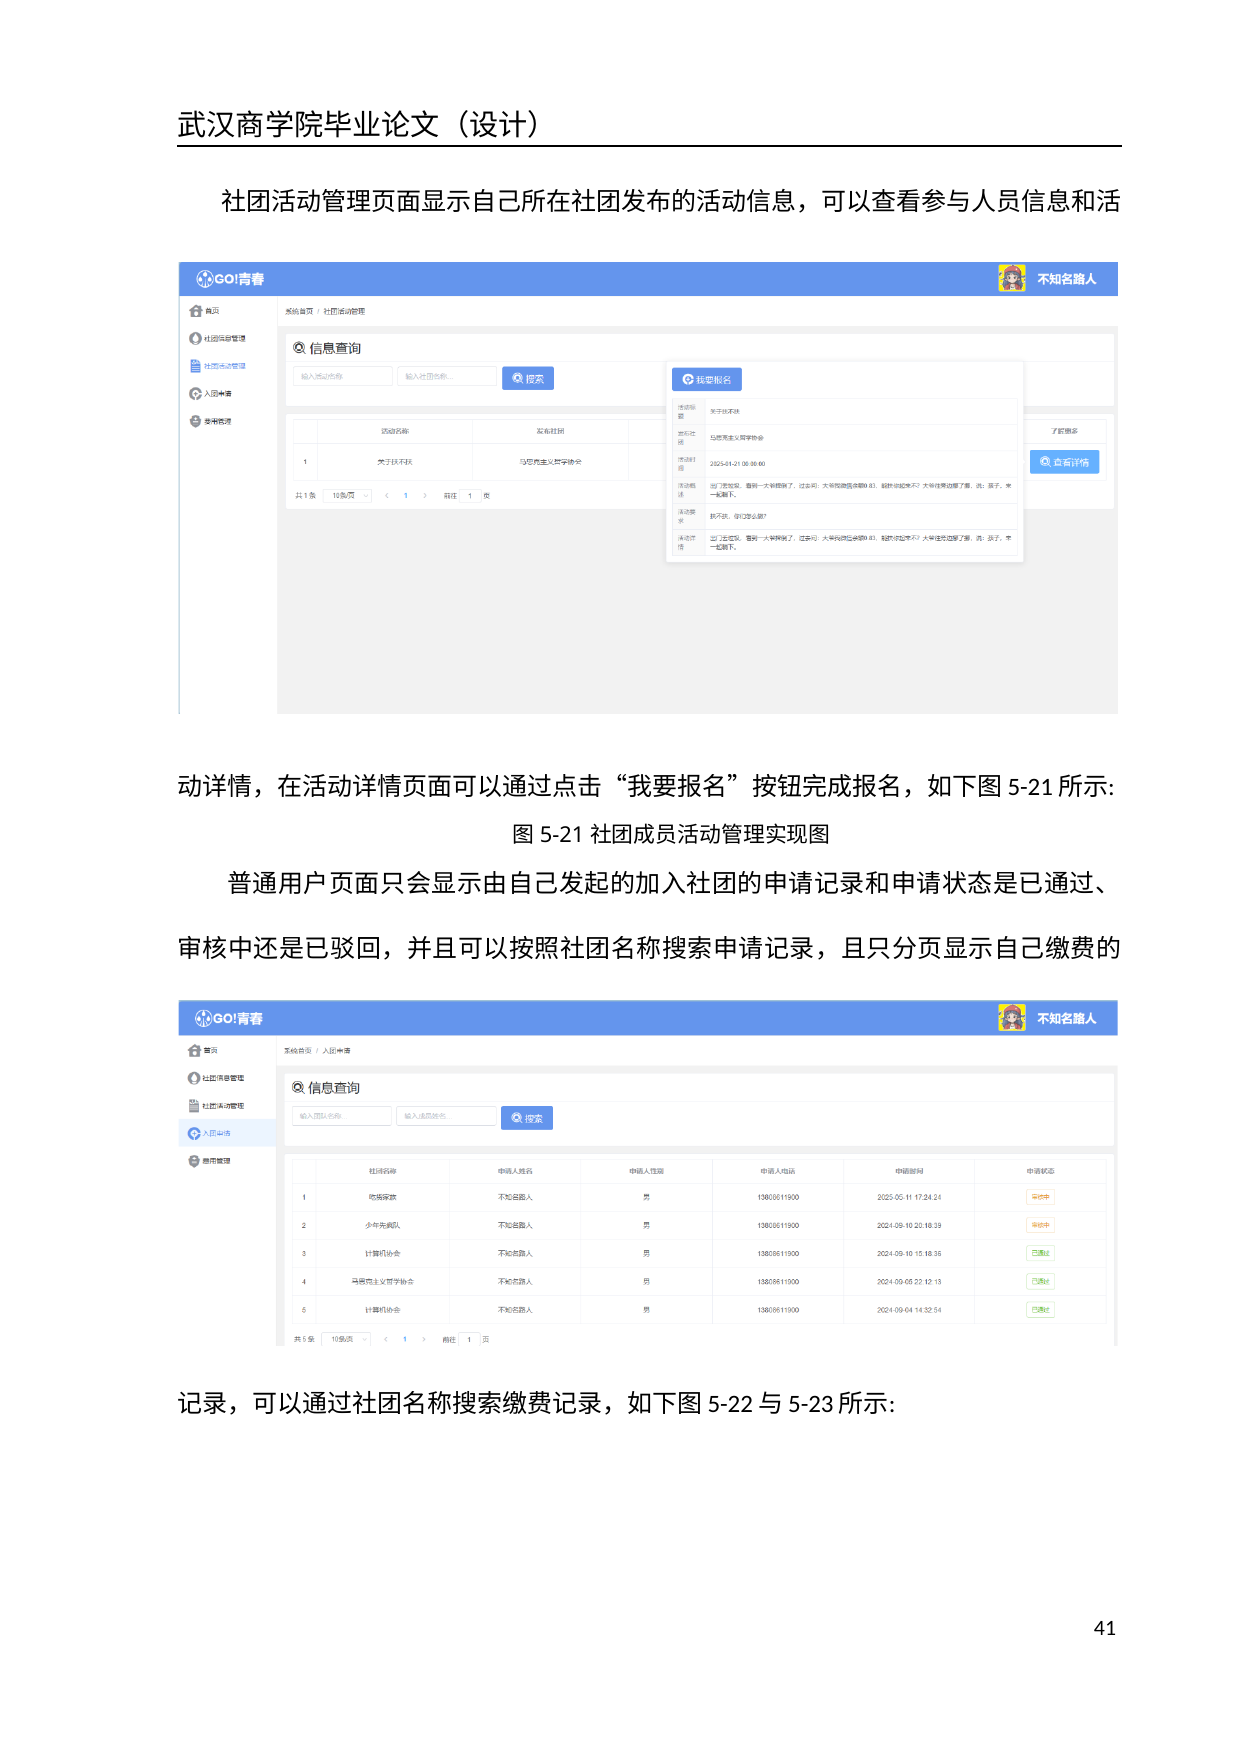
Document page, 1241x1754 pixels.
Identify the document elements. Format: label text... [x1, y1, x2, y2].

picture [177, 1000, 1117, 1345]
text 图 5-21 社团成员活动管理实现图 [177, 817, 1122, 849]
picture [177, 262, 1117, 713]
